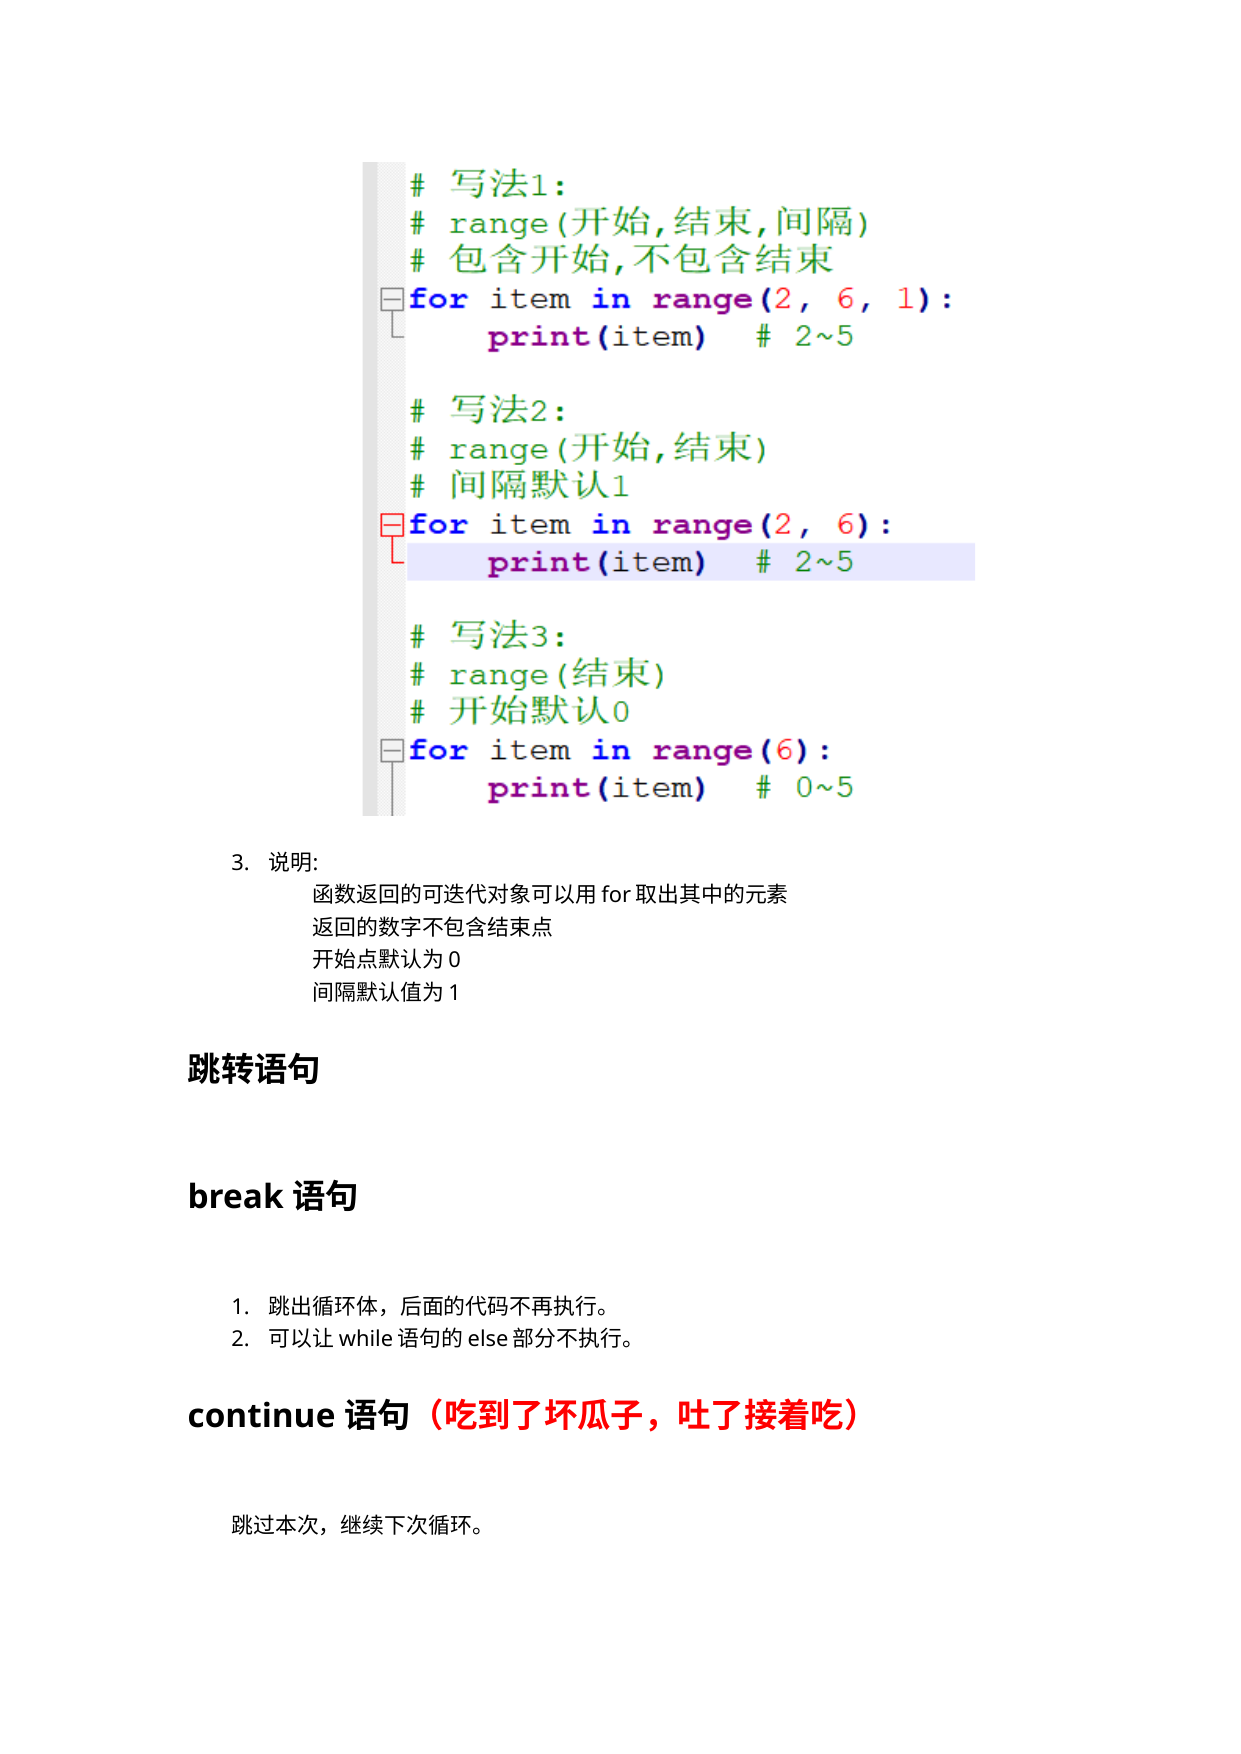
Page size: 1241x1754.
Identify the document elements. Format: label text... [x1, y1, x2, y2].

subtitle continue 语句（吃到了坏瓜子，吐了接着吃） [187, 1381, 1053, 1446]
picture [362, 162, 976, 816]
text 返回的数字不包含结束点 [269, 909, 1053, 942]
list 说明: [231, 844, 1053, 877]
subtitle 跳转语句 [187, 1034, 1053, 1099]
text 跳过本次，继续下次循环。 [187, 1508, 1053, 1541]
text 间隔默认值为1 [269, 974, 1053, 1007]
list 可以让while语句的else部分不执行。 [231, 1321, 1053, 1354]
list 跳出循环体，后面的代码不再执行。 [231, 1289, 1053, 1321]
text 函数返回的可迭代对象可以用for取出其中的元素 [269, 877, 1053, 909]
text 开始点默认为0 [269, 942, 1053, 974]
subtitle break 语句 [187, 1161, 1053, 1226]
